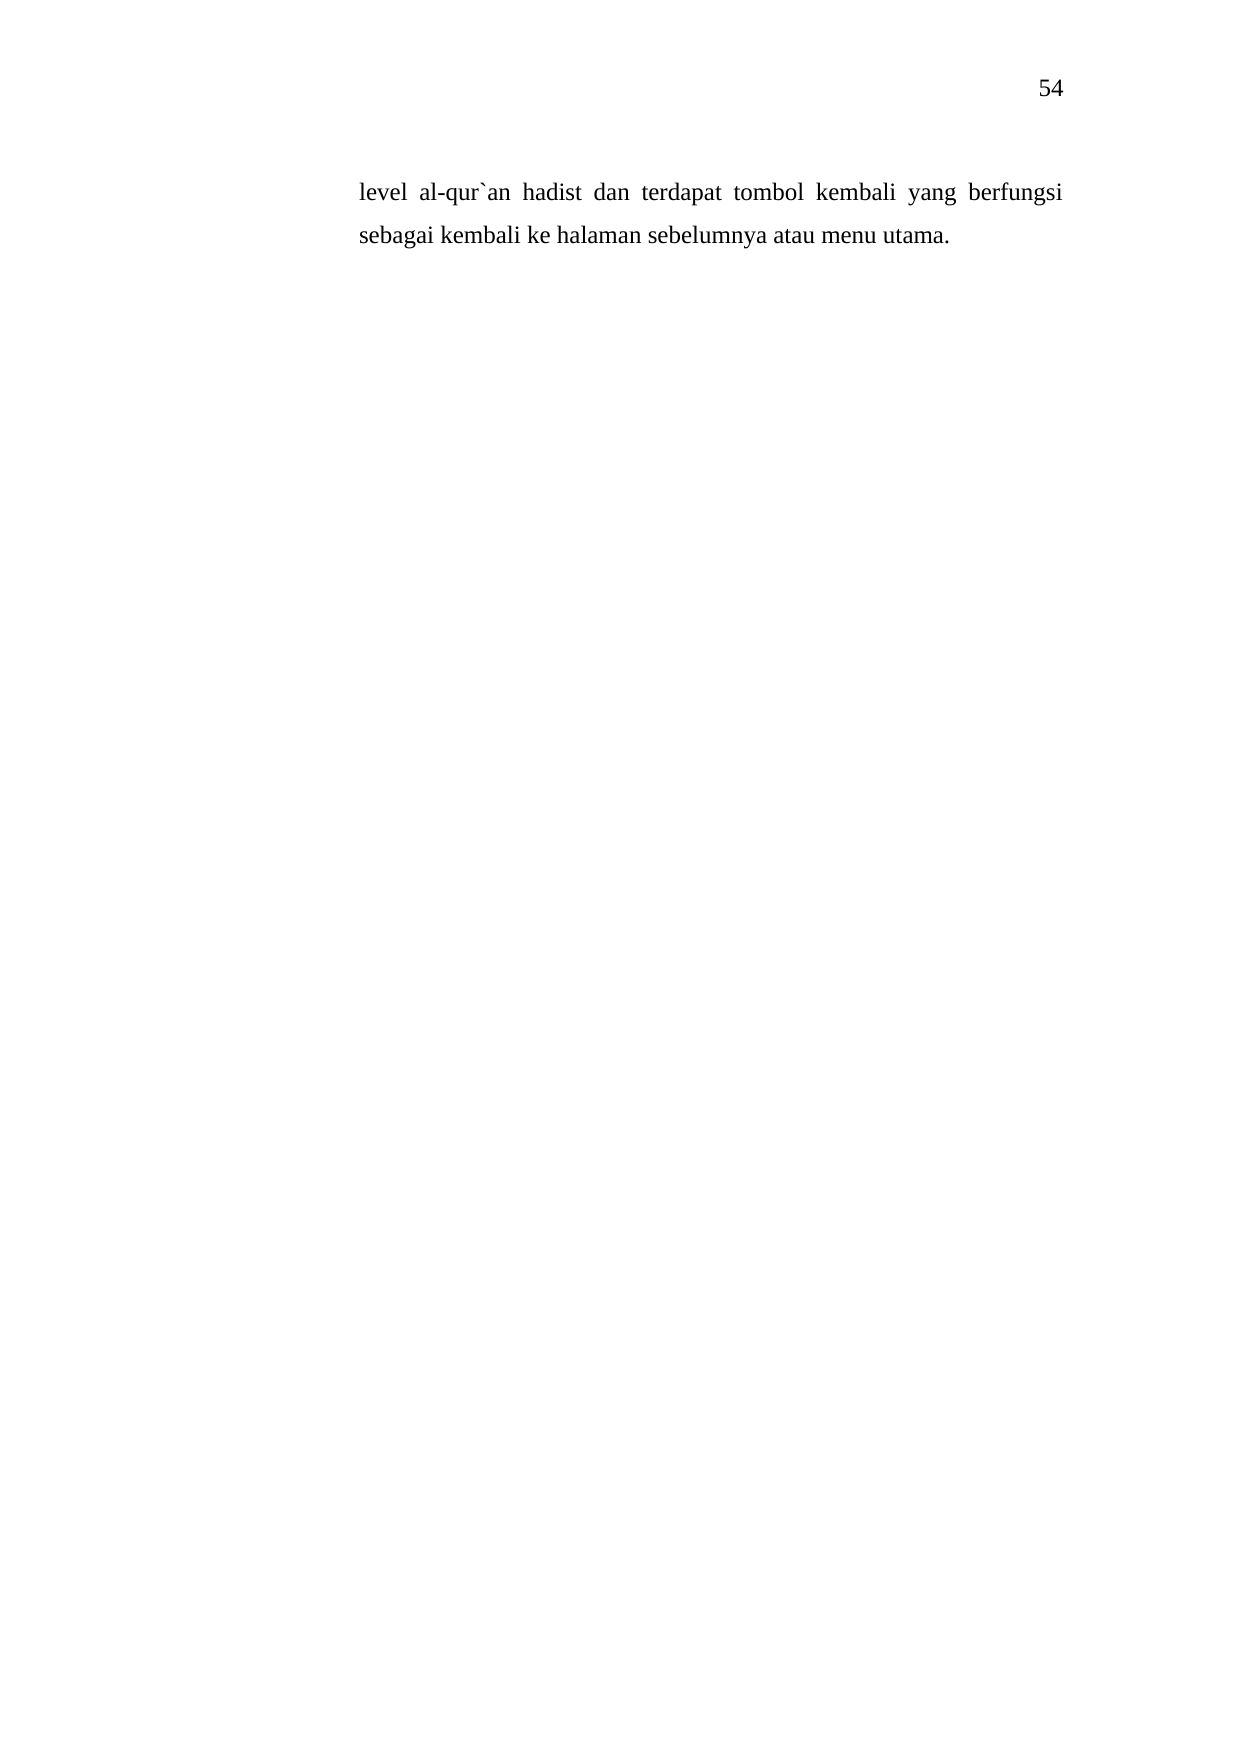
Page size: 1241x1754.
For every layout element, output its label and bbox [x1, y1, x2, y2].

text [359, 177, 1063, 249]
